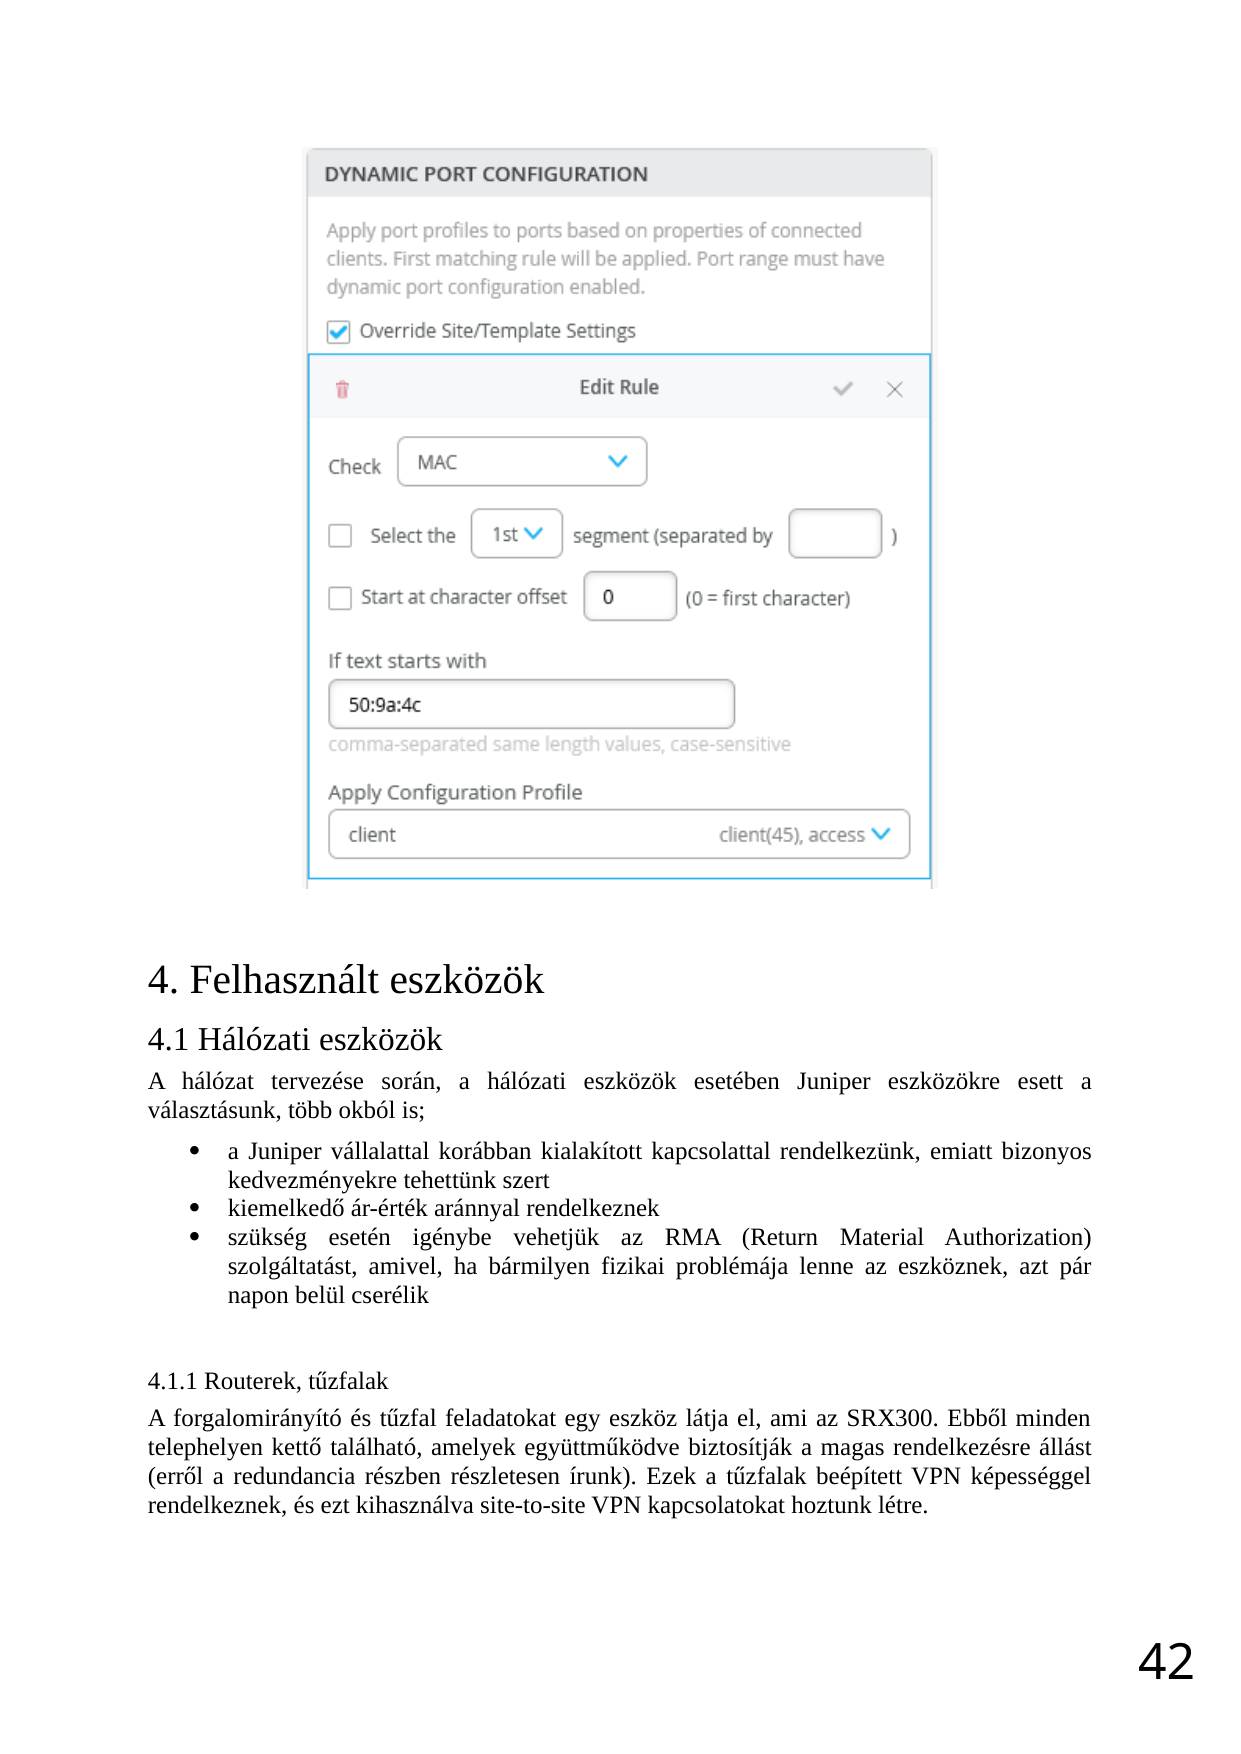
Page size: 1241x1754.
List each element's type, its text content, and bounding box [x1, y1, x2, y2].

list kiemelkedő ár-érték aránnyal rendelkeznek [190, 1193, 1092, 1222]
list a Juniper vállalattal korábban kialakított kapcsolattal rendelkezünk, emiatt bizonyos kedvezményekre tehettünk szert [190, 1136, 1092, 1193]
picture [302, 147, 939, 889]
text A forgalomirányító és tűzfal feladatokat egy eszköz látja el, ami az SRX300. Ebből minden telephelyen kettő található, amelyek együttműködve biztosítják a magas rendelkezésre állást (erről a redundancia részben részletesen írunk). Ezek a tűzfalak beépített VPN képességgel rendelkeznek, és ezt kihasználva site-to-site VPN kapcsolatokat hoztunk létre. [148, 1403, 1092, 1518]
text A hálózat tervezése során, a hálózati eszközök esetében Juniper eszközökre esett a választásunk, több okból is; [148, 1066, 1092, 1123]
list szükség esetén igénybe vehetjük az RMA (Return Material Authorization) szolgáltatást, amivel, ha bármilyen fizikai problémája lenne az eszköznek, azt pár napon belül cserélik [190, 1222, 1092, 1308]
subtitle 4.1.1 Routerek, tűzfalak [148, 1366, 1092, 1395]
subtitle 4. Felhasznált eszközök [148, 955, 1092, 1003]
subtitle 4.1 Hálózati eszközök [148, 1019, 1092, 1058]
